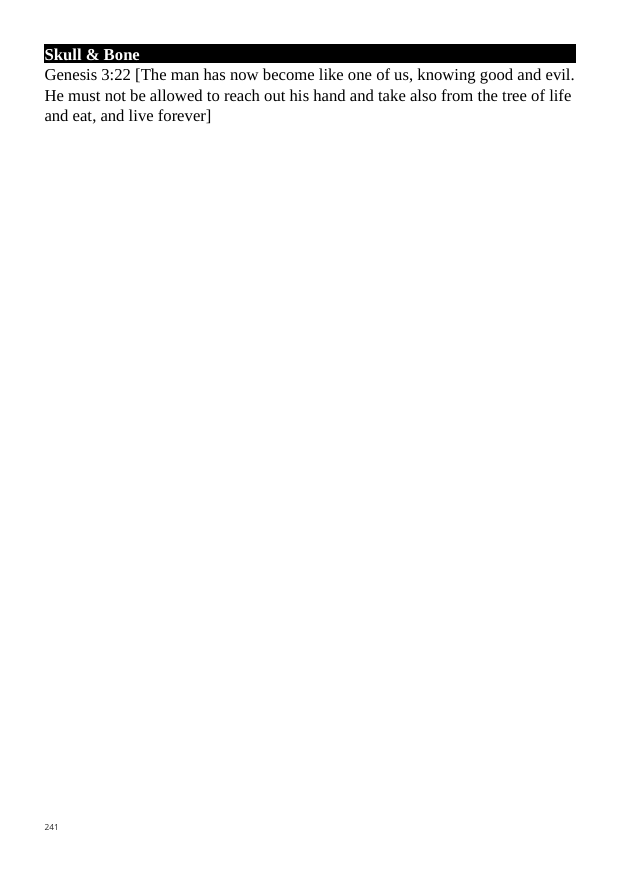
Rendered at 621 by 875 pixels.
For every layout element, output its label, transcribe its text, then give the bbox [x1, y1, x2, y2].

text Genesis 3:22 [The man has now become like one of us, knowing good and evil. He must not be allowed to reach out his hand and take also from the tree of life and eat, and live forever] [44, 65, 576, 125]
subtitle Skull & Bone [44, 44, 576, 63]
